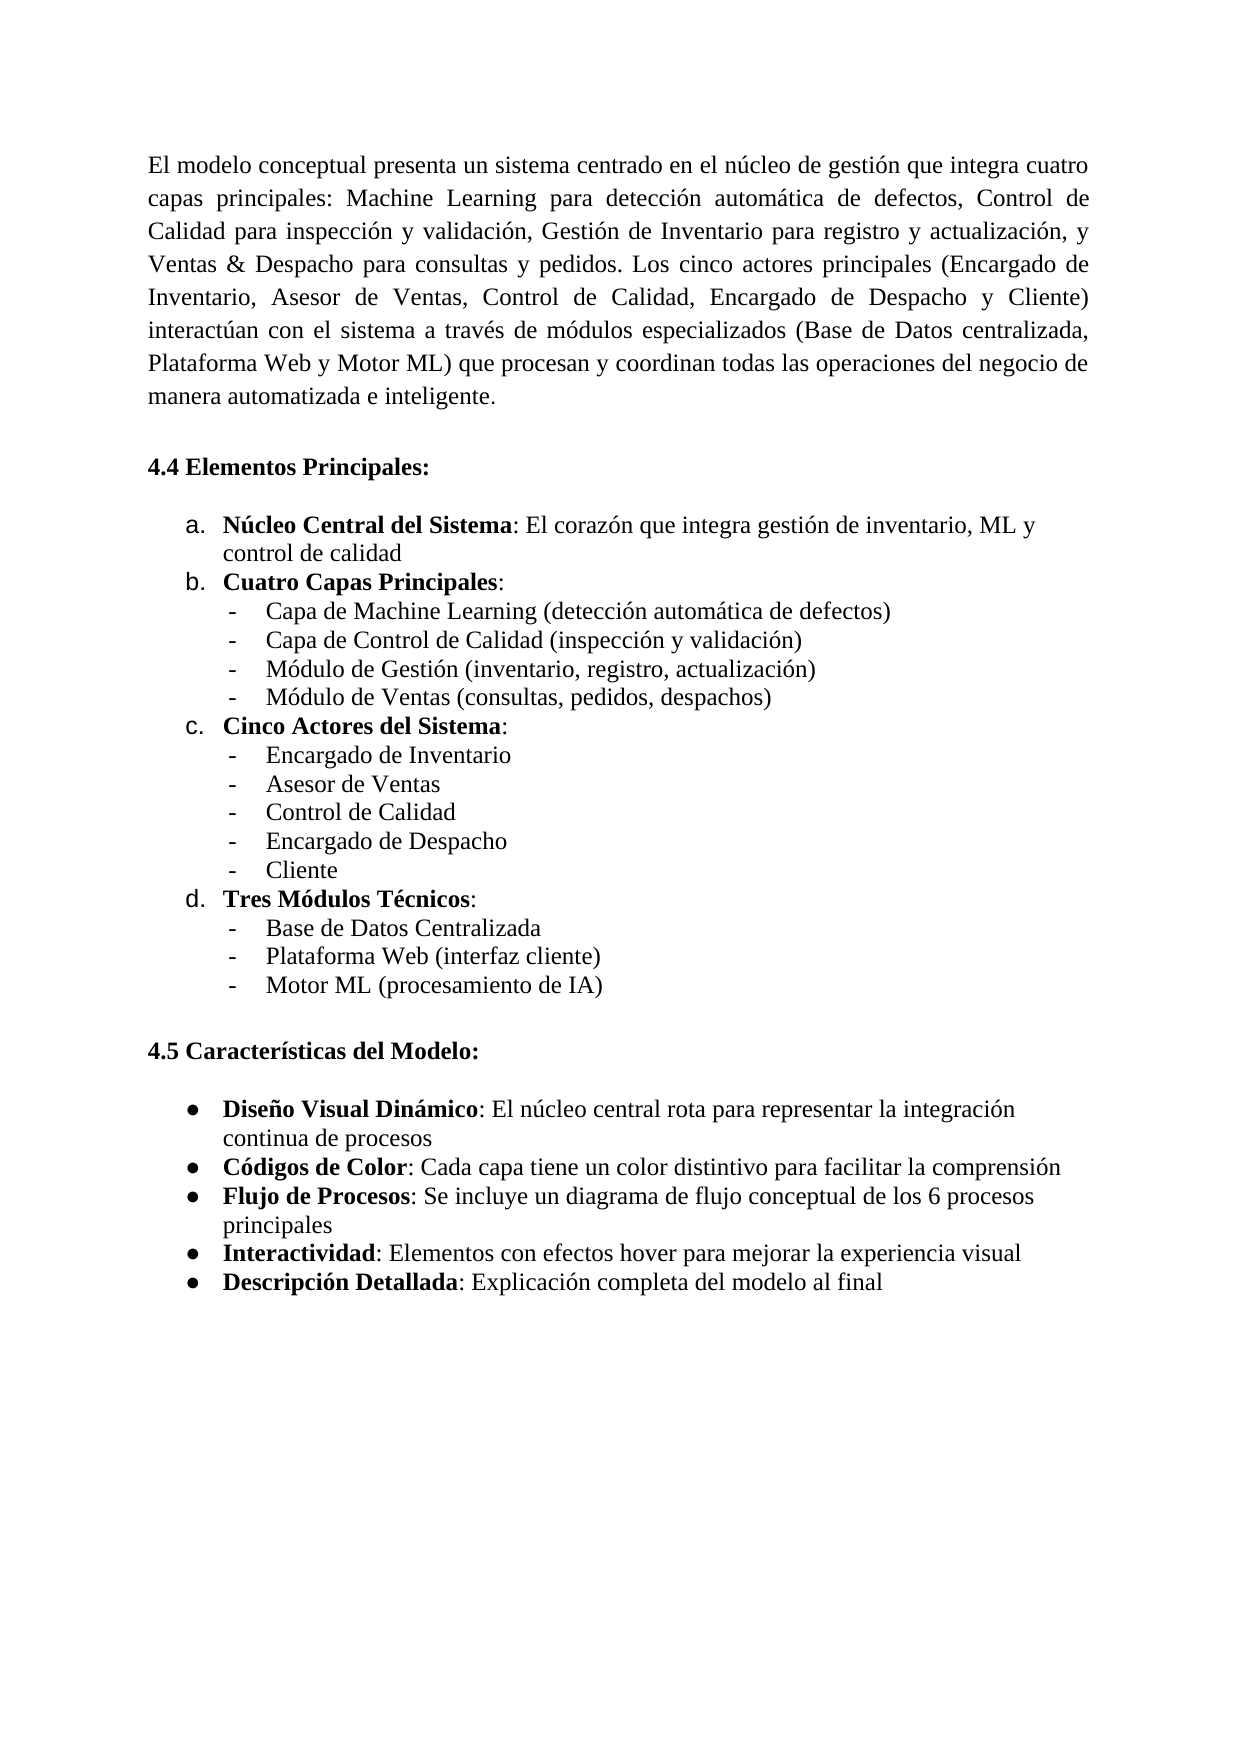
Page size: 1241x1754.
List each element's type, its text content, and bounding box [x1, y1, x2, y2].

list Tres Módulos Técnicos: [185, 884, 1090, 913]
list Capa de Machine Learning (detección automática de defectos) [228, 596, 1090, 625]
list Flujo de Procesos: Se incluye un diagrama de flujo conceptual de los 6 procesos principales [185, 1181, 1090, 1238]
list Cinco Actores del Sistema: [185, 711, 1090, 740]
text El modelo conceptual presenta un sistema centrado en el núcleo de gestión que integra cuatro capas principales: Machine Learning para detección automática de defectos, Control de Calidad para inspección y validación, Gestión de Inventario para registro y actualización, y Ventas & Despacho para consultas y pedidos. Los cinco actores principales (Encargado de Inventario, Asesor de Ventas, Control de Calidad, Encargado de Despacho y Cliente) interactúan con el sistema a través de módulos especializados (Base de Datos centralizada, Plataforma Web y Motor ML) que procesan y coordinan todas las operaciones del negocio de manera automatizada e inteligente. [148, 150, 1090, 410]
list Cliente [228, 855, 1090, 884]
list Núcleo Central del Sistema: El corazón que integra gestión de inventario, ML y control de calidad [185, 510, 1090, 567]
list Descripción Detallada: Explicación completa del modelo al final [185, 1267, 1090, 1296]
subtitle 4.4 Elementos Principales: [148, 452, 1090, 480]
list Encargado de Inventario [228, 740, 1090, 769]
list Base de Datos Centralizada [228, 913, 1090, 941]
list Control de Calidad [228, 797, 1090, 826]
list Códigos de Color: Cada capa tiene un color distintivo para facilitar la comprensión [185, 1152, 1090, 1181]
list Asesor de Ventas [228, 769, 1090, 797]
list Cuatro Capas Principales: [185, 567, 1090, 596]
list Interactividad: Elementos con efectos hover para mejorar la experiencia visual [185, 1238, 1090, 1267]
list Capa de Control de Calidad (inspección y validación) [228, 625, 1090, 654]
list Motor ML (procesamiento de IA) [228, 970, 1090, 999]
list Plataforma Web (interfaz cliente) [228, 941, 1090, 970]
subtitle 4.5 Características del Modelo: [148, 1036, 1090, 1065]
list Diseño Visual Dinámico: El núcleo central rota para representar la integración continua de procesos [185, 1094, 1090, 1152]
list Módulo de Gestión (inventario, registro, actualización) [228, 654, 1090, 682]
list Encargado de Despacho [228, 826, 1090, 855]
list Módulo de Ventas (consultas, pedidos, despachos) [228, 682, 1090, 711]
